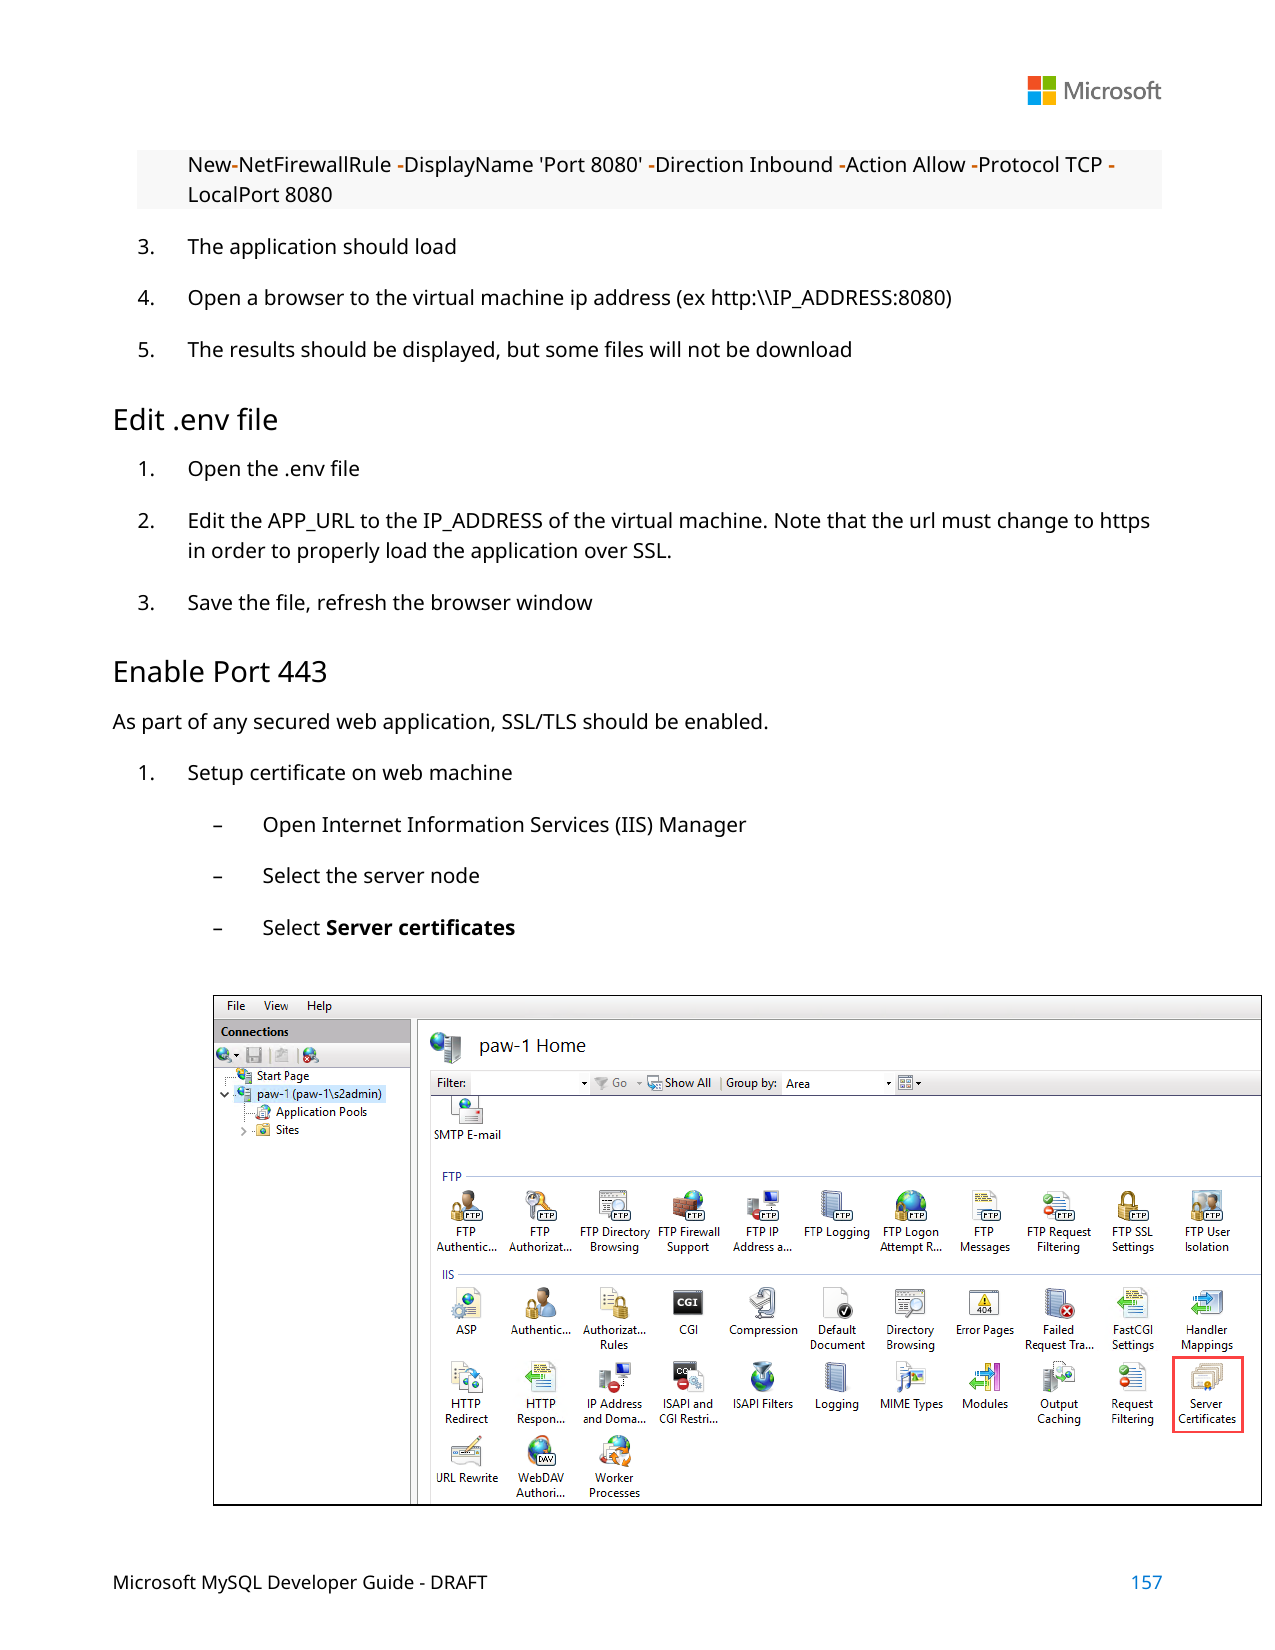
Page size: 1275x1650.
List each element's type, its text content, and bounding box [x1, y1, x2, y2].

subtitle Enable Port 443 [112, 652, 1162, 691]
list The results should be displayed, but some files will not be download [137, 335, 1162, 363]
list Select Server certificates [212, 913, 1162, 941]
subtitle Edit .env file [112, 399, 1162, 439]
picture [1026, 75, 1163, 107]
list Select the server node [212, 861, 1162, 890]
list Open a browser to the virtual machine ip address (ex http:\\IP_ADDRESS:8080) [137, 283, 1162, 312]
list Save the file, refresh the browser window [137, 588, 1162, 616]
list Open Internet Information Services (IIS) Manager [212, 810, 1162, 838]
list Setup certificate on web machine [137, 758, 1162, 787]
picture [214, 996, 1261, 1504]
text As part of any secured web application, SSL/TLS should be enabled. [112, 707, 1162, 736]
list Edit the APP_URL to the IP_ADDRESS of the virtual machine. Note that the url must change to https in order to properly load the application over SSL. [137, 506, 1162, 565]
list New-NetFirewallRule -DisplayName 'Port 8080' -Direction Inbound -Action Allow -Protocol TCP -LocalPort 8080 [137, 150, 1162, 209]
list Open the .env file [137, 454, 1162, 483]
list The application should load [137, 232, 1162, 261]
